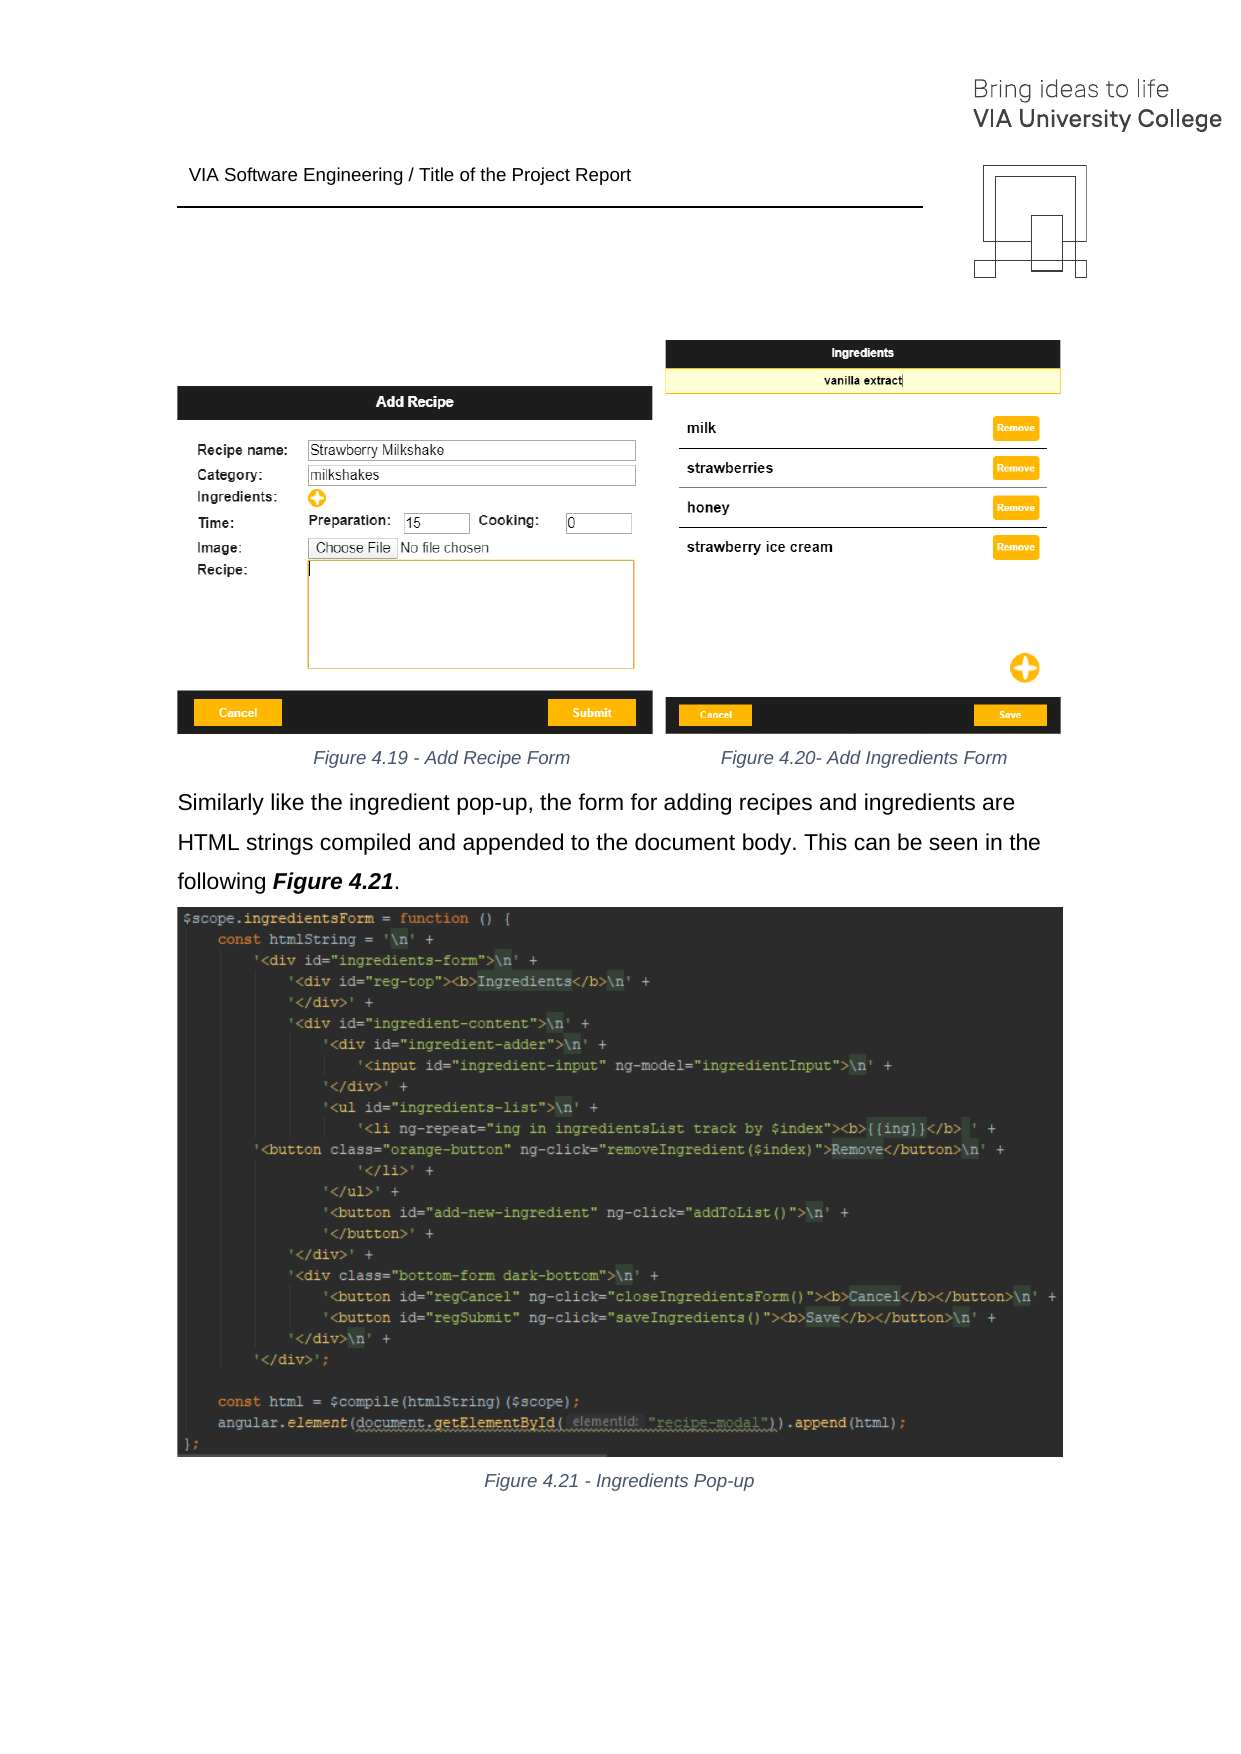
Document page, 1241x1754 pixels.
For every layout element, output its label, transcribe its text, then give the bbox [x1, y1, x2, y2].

picture [177, 907, 1063, 1457]
picture [177, 386, 653, 734]
picture [665, 340, 1061, 734]
